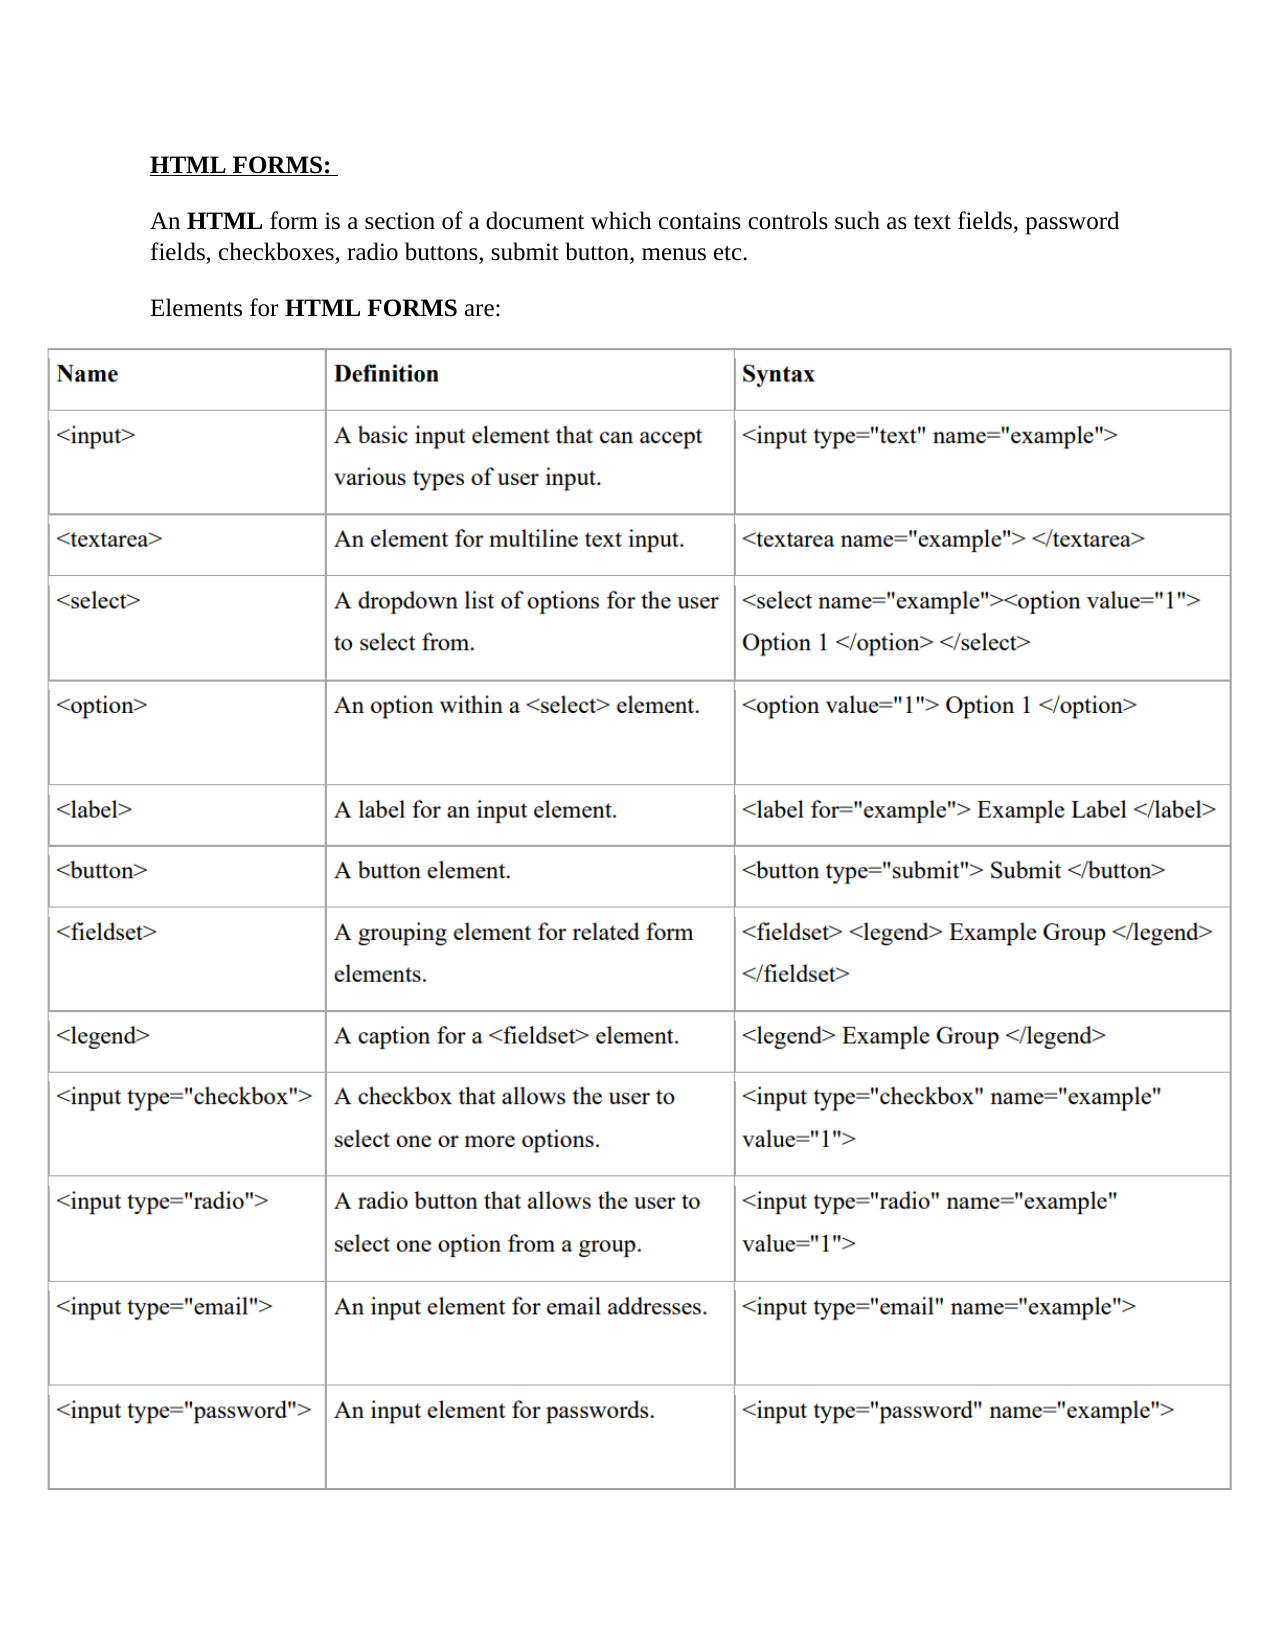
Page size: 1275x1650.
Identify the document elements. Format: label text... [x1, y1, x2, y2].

picture [10, 345, 1259, 1490]
text HTML FORMS: [150, 150, 1125, 179]
text Elements for HTML FORMS are: [150, 293, 1125, 322]
text An HTML form is a section of a document which contains controls such as text fields, password fields, checkboxes, radio buttons, submit button, menus etc. [150, 206, 1125, 266]
